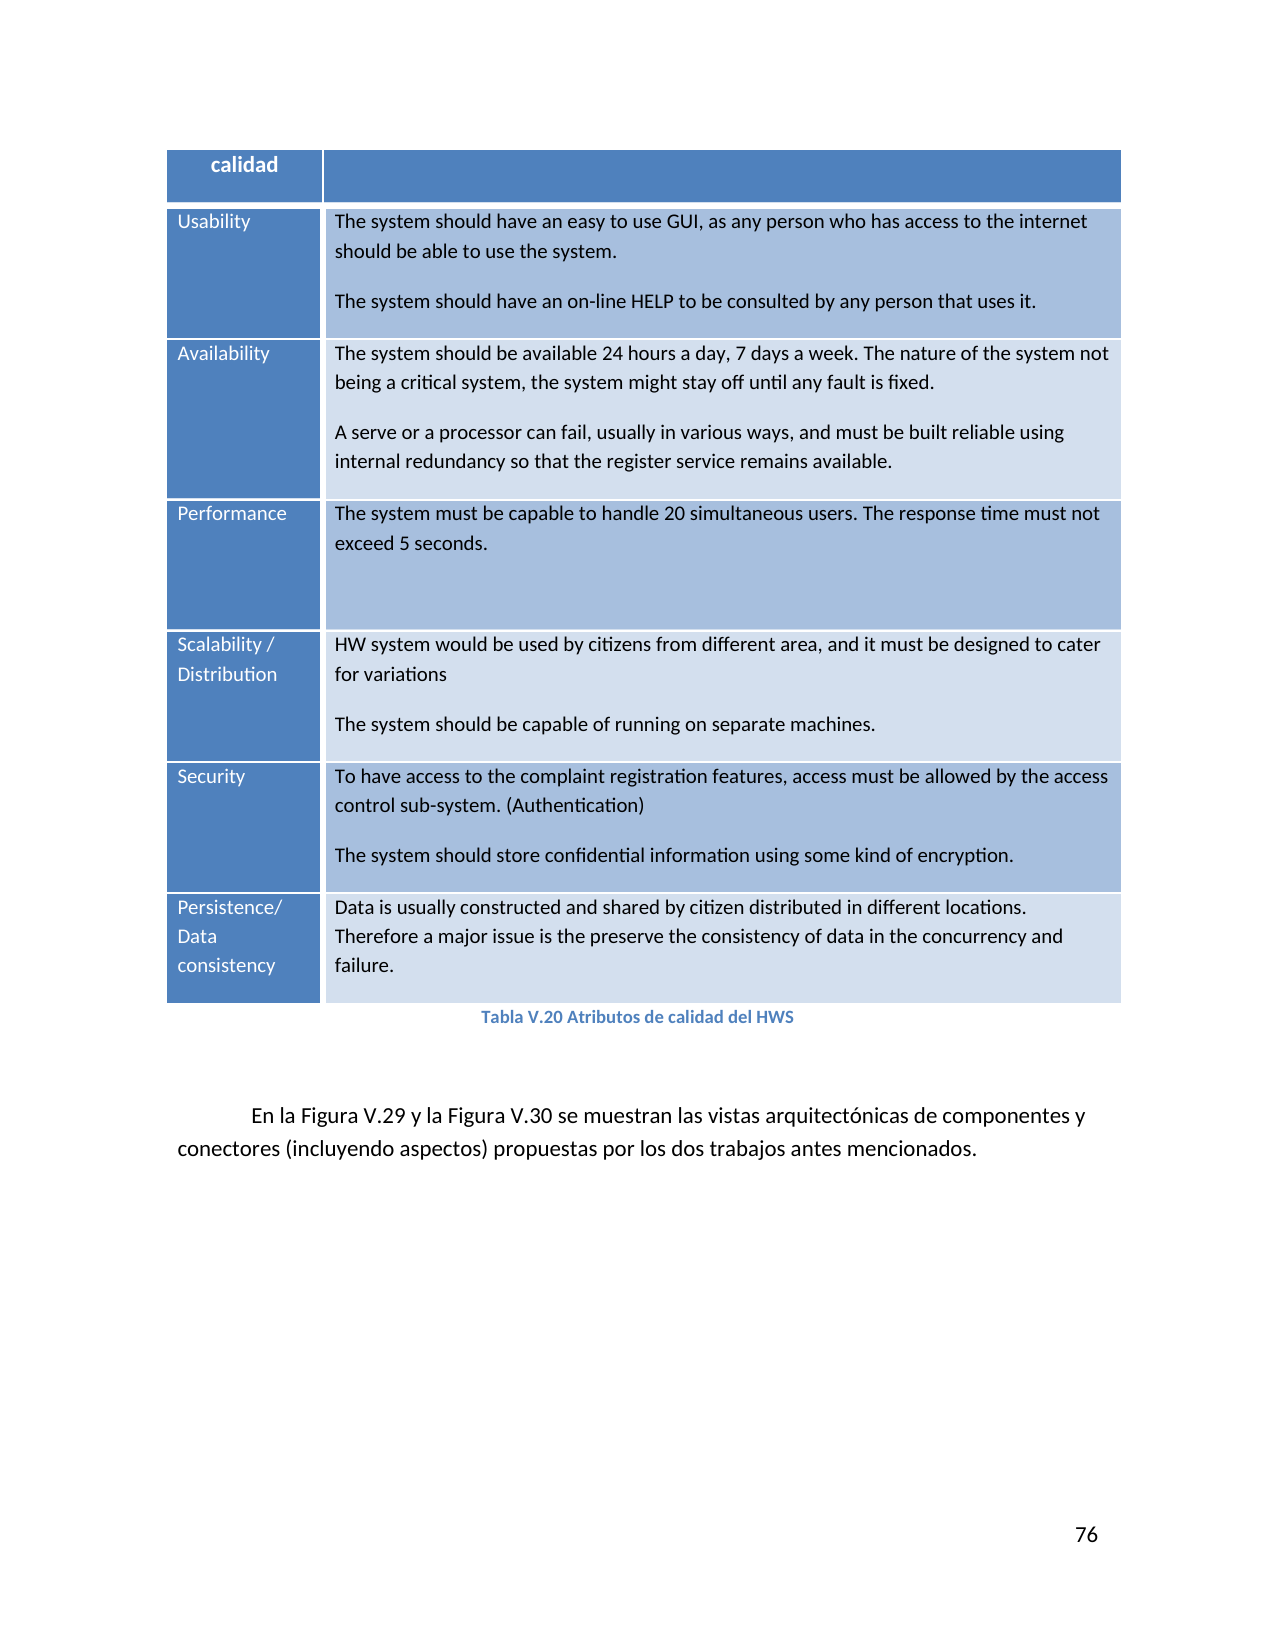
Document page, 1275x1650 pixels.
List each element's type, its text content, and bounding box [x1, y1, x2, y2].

table_header Atributo de calidad [167, 150, 322, 202]
table_cell Performance [167, 501, 320, 629]
table_cell HW system would be used by citizens from different area, and it must be designed to cater for variations The system should be capable of running on separate machines. [326, 632, 1121, 761]
table_cell Usability [167, 209, 320, 338]
table_cell The system must be capable to handle 20 simultaneous users. The response time must not exceed 5 seconds. [326, 501, 1121, 629]
table_cell Persistence/ Data consistency [167, 894, 320, 1003]
table_cell To have access to the complaint registration features, access must be allowed by the access control sub-system. (Authentication) The system should store confidential information using some kind of encryption. [326, 763, 1121, 892]
table_cell The system should have an easy to use GUI, as any person who has access to the internet should be able to use the system. The system should have an on-line HELP to be consulted by any person that uses it. [326, 209, 1121, 338]
table_cell Data is usually constructed and shared by citizen distributed in different locations. Therefore a major issue is the preserve the consistency of data in the concurrency and failure. [326, 894, 1121, 1003]
table_header Descripción [324, 150, 1121, 202]
table_cell Security [167, 763, 320, 892]
table_cell Availability [167, 340, 320, 498]
table_cell Scalability / Distribution [167, 632, 320, 761]
table_cell The system should be available 24 hours a day, 7 days a week. The nature of the system not being a critical system, the system might stay off until any fault is fixed. A serve or a processor can fail, usually in various ways, and must be built reliable using internal redundancy so that the register service remains available. [326, 340, 1121, 498]
